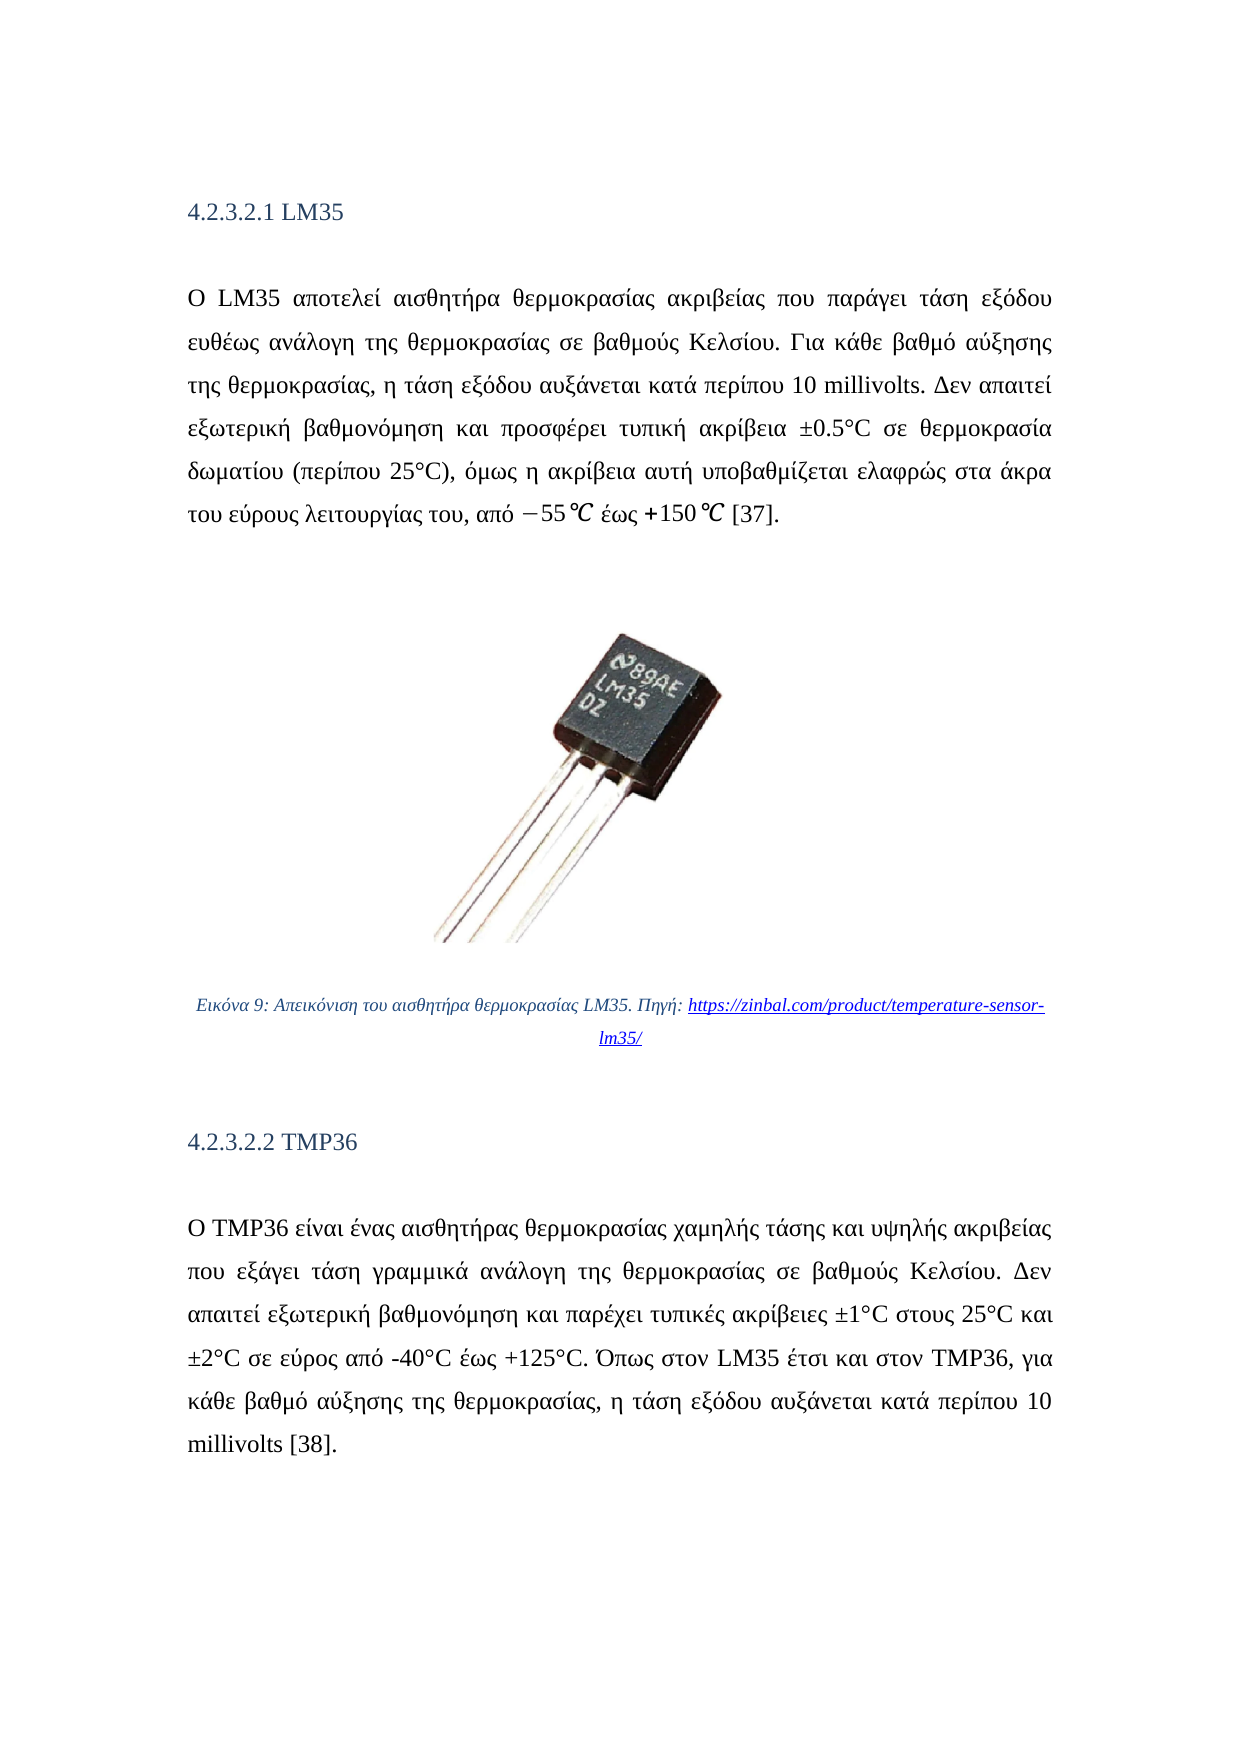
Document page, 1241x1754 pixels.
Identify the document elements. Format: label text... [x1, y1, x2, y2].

picture [430, 571, 810, 951]
text Ο TMP36 είναι ένας αισθητήρας θερμοκρασίας χαμηλής τάσης και υψηλής ακριβείας που εξάγει τάση γραμμικά ανάλογη της θερμοκρασίας σε βαθμούς Κελσίου. Δεν απαιτεί εξωτερική βαθμονόμηση και παρέχει τυπικές ακρίβειες ±1°C στους 25°C και ±2°C σε εύρος από -40°C έως +125°C. Όπως στον LM35 έτσι και στον TMP36, για κάθε βαθμό αύξησης της θερμοκρασίας, η τάση εξόδου αυξάνεται κατά περίπου 10 millivolts . [187, 1213, 1053, 1458]
text Εικόνα 9: Απεικόνιση του αισθητήρα θερμοκρασίας LM35. Πηγή: https://zinbal.com/product/temperature-sensor-lm35/ [187, 994, 1053, 1048]
text Ο LM35 αποτελεί αισθητήρα θερμοκρασίας ακριβείας που παράγει τάση εξόδου ευθέως ανάλογη της θερμοκρασίας σε βαθμούς Κελσίου. Για κάθε βαθμό αύξησης της θερμοκρασίας, η τάση εξόδου αυξάνεται κατά περίπου 10 millivolts. Δεν απαιτεί εξωτερική βαθμονόμηση και προσφέρει τυπική ακρίβεια ±0.5°C σε θερμοκρασία δωματίου (περίπου 25°C), όμως η ακρίβεια αυτή υποβαθμίζεται ελαφρώς στα άκρα του εύρους λειτουργίας του, από έως . [187, 283, 1053, 528]
subtitle 4.2.3.2.2 TMP36 [187, 1127, 1053, 1156]
subtitle 4.2.3.2.1 LM35 [187, 197, 1053, 226]
